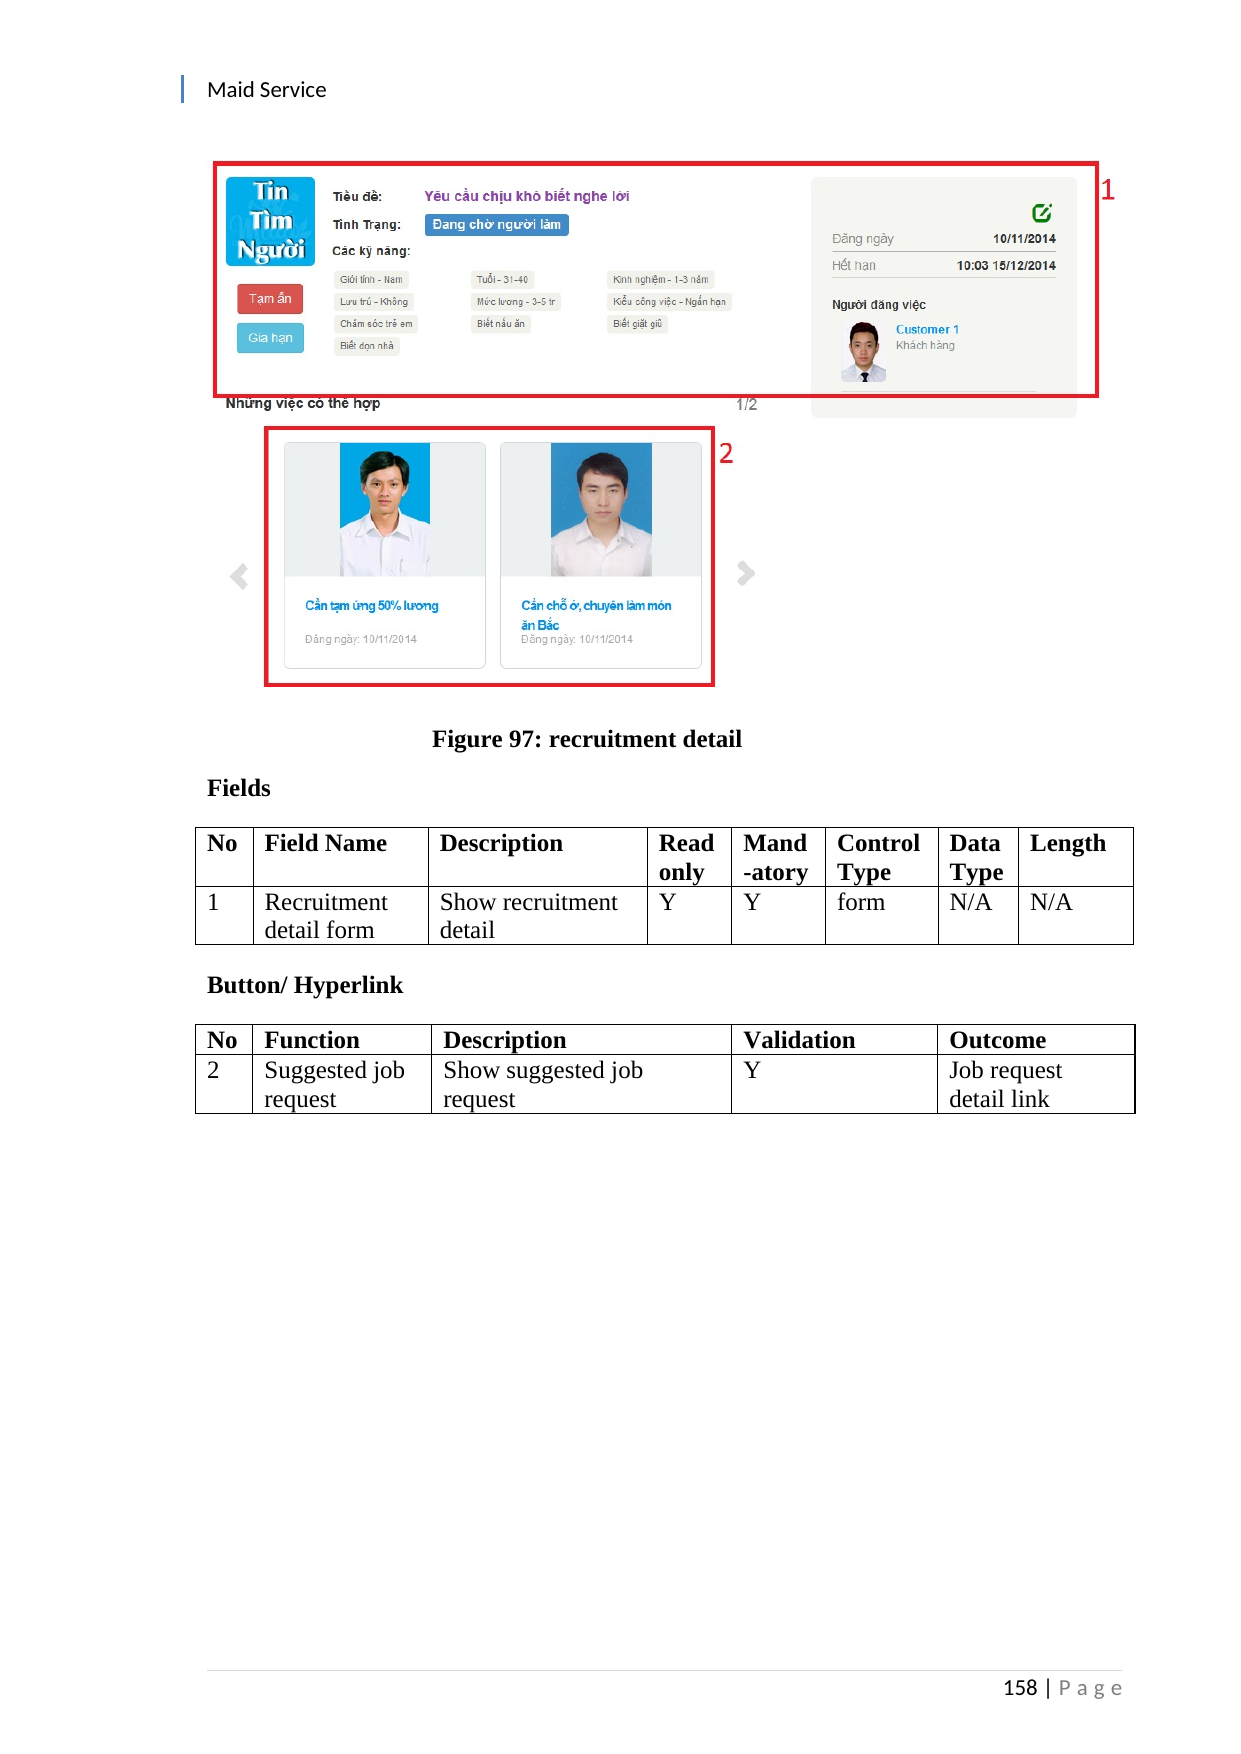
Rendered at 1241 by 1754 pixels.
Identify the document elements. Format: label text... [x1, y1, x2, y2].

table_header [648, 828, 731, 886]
text Fields [207, 773, 1122, 802]
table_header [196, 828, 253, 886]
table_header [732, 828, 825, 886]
picture [206, 160, 1122, 687]
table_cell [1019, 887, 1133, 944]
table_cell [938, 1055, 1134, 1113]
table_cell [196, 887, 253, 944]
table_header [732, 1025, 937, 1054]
text Button/ Hyperlink [207, 970, 1122, 999]
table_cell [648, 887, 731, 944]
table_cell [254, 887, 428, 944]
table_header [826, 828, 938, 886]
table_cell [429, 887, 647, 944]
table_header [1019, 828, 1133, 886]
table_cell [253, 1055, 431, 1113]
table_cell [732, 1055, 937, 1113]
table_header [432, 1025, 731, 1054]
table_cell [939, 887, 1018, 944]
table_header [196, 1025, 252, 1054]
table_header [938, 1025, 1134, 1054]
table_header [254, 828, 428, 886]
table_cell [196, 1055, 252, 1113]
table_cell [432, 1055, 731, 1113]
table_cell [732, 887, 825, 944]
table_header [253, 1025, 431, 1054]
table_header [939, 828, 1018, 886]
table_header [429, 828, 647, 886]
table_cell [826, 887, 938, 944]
